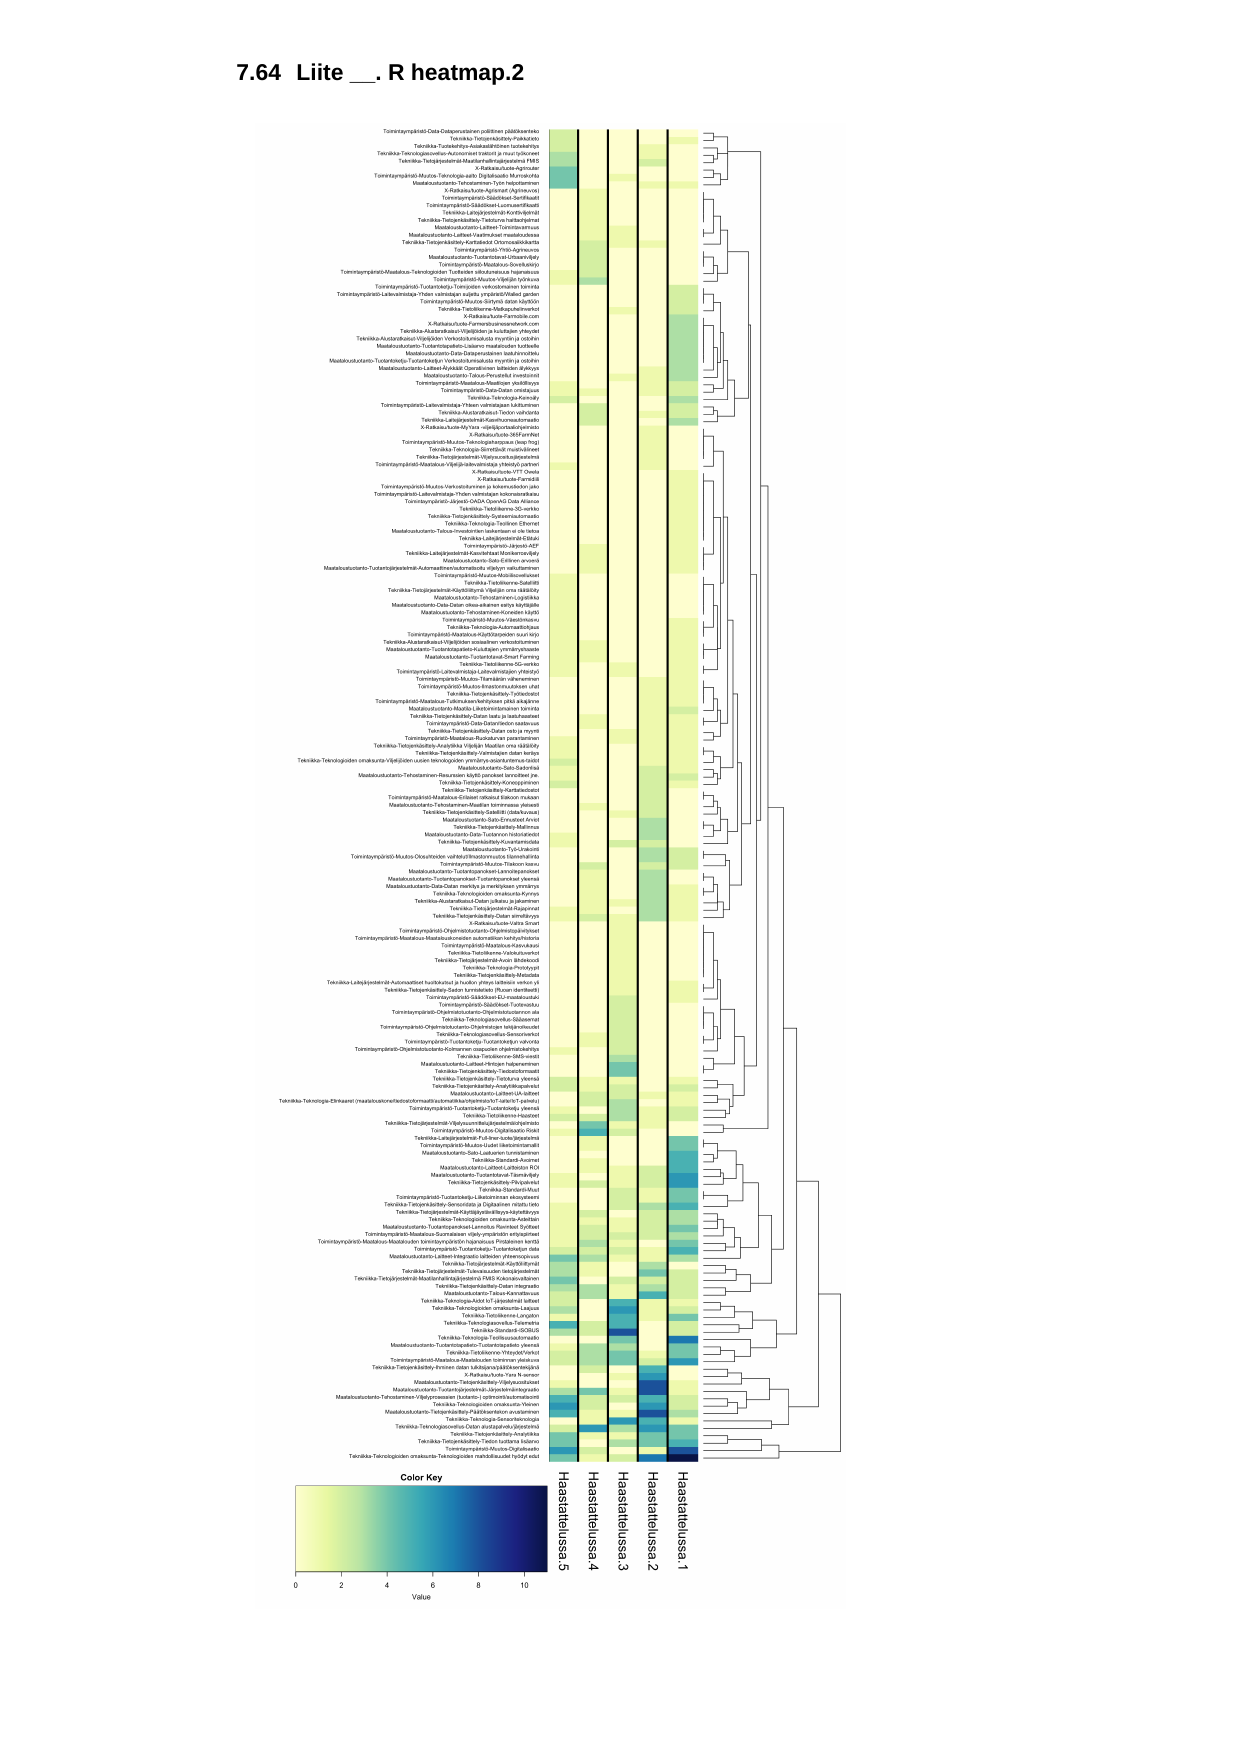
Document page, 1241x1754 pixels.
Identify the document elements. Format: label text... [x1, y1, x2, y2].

picture [255, 123, 846, 1609]
subtitle Liite __. R heatmap.2 [236, 59, 1152, 85]
